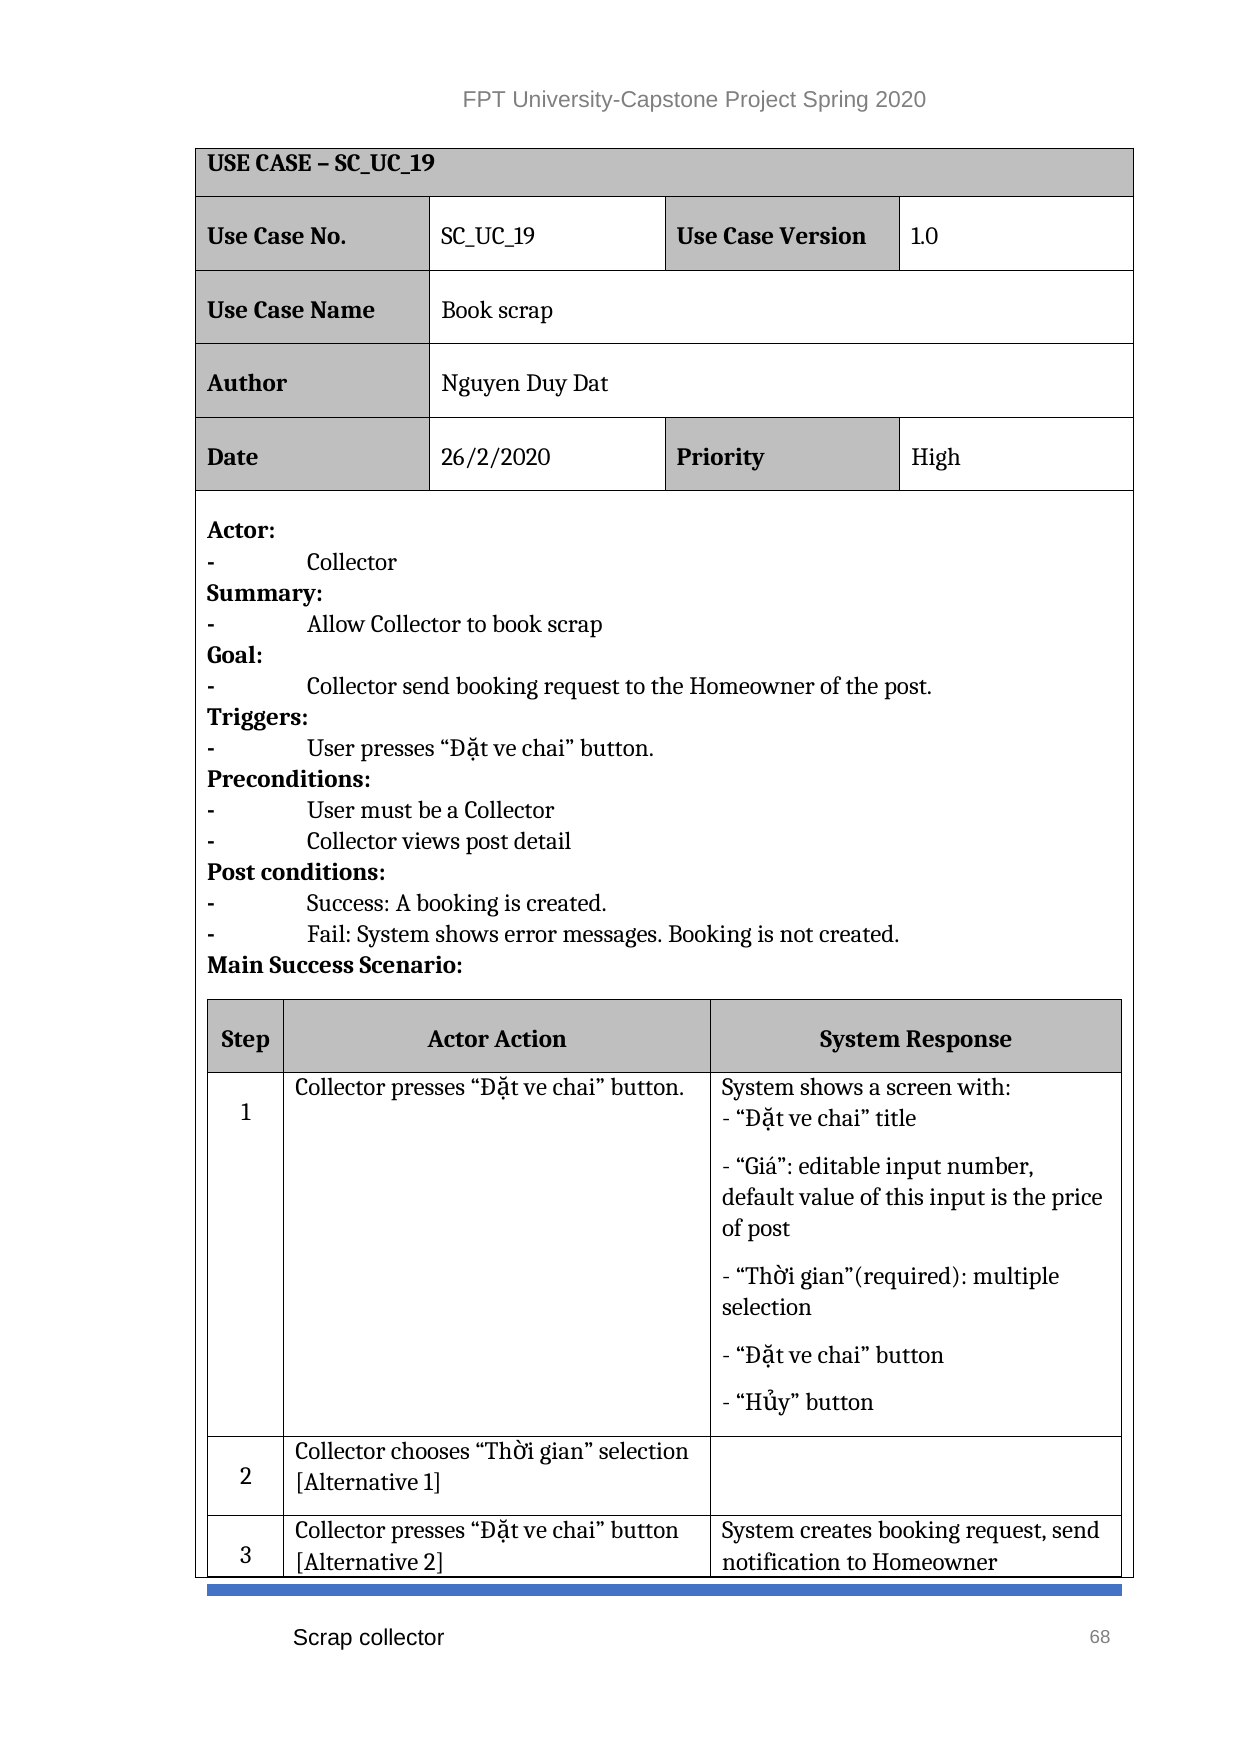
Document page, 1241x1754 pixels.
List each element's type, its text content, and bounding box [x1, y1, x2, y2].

table_cell Use Case Version [666, 197, 899, 270]
table_cell Book scrap [430, 271, 1133, 343]
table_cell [196, 491, 1133, 1577]
table_cell Use Case No. [196, 197, 429, 270]
table_cell Use Case Name [196, 271, 429, 343]
table_cell SC_UC_19 [430, 197, 665, 270]
table_cell 1.0 [900, 197, 1133, 270]
table_cell Nguyen Duy Dat [430, 344, 1133, 417]
table_cell Date [196, 418, 429, 490]
table_cell Author [196, 344, 429, 417]
table_cell 26/2/2020 [430, 418, 665, 490]
table_cell High [900, 418, 1133, 490]
table_cell Priority [666, 418, 899, 490]
table_header USE CASE – SC_UC_19 [196, 149, 1133, 196]
